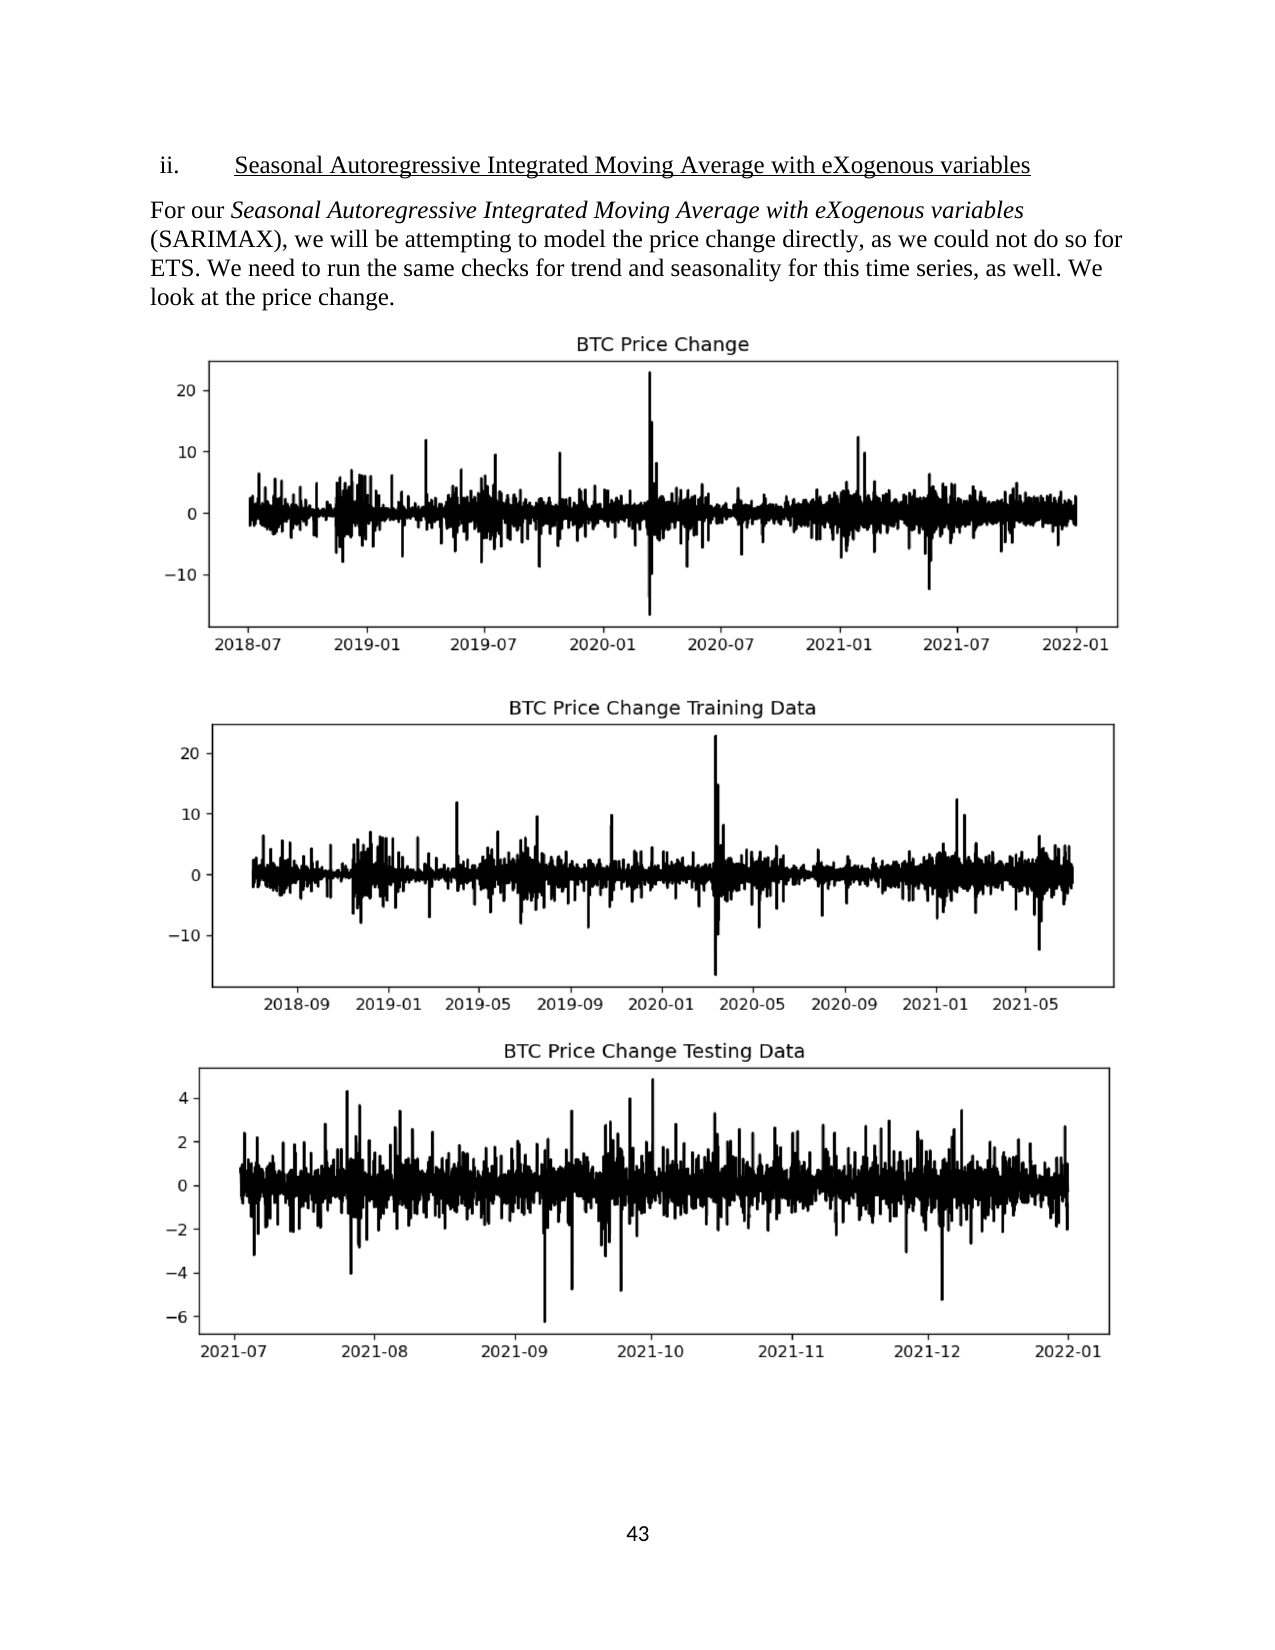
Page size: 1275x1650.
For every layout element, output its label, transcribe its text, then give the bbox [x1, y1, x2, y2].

picture [150, 692, 1125, 1015]
text For our Seasonal Autoregressive Integrated Moving Average with eXogenous variables (SARIMAX), we will be attempting to model the price change directly, as we could not do so for ETS. We need to run the same checks for trend and seasonality for this time series, as well. We look at the price change. [150, 195, 1125, 310]
picture [150, 1031, 1125, 1379]
list Seasonal Autoregressive Integrated Moving Average with eXogenous variables [159, 150, 1125, 179]
picture [150, 327, 1125, 676]
